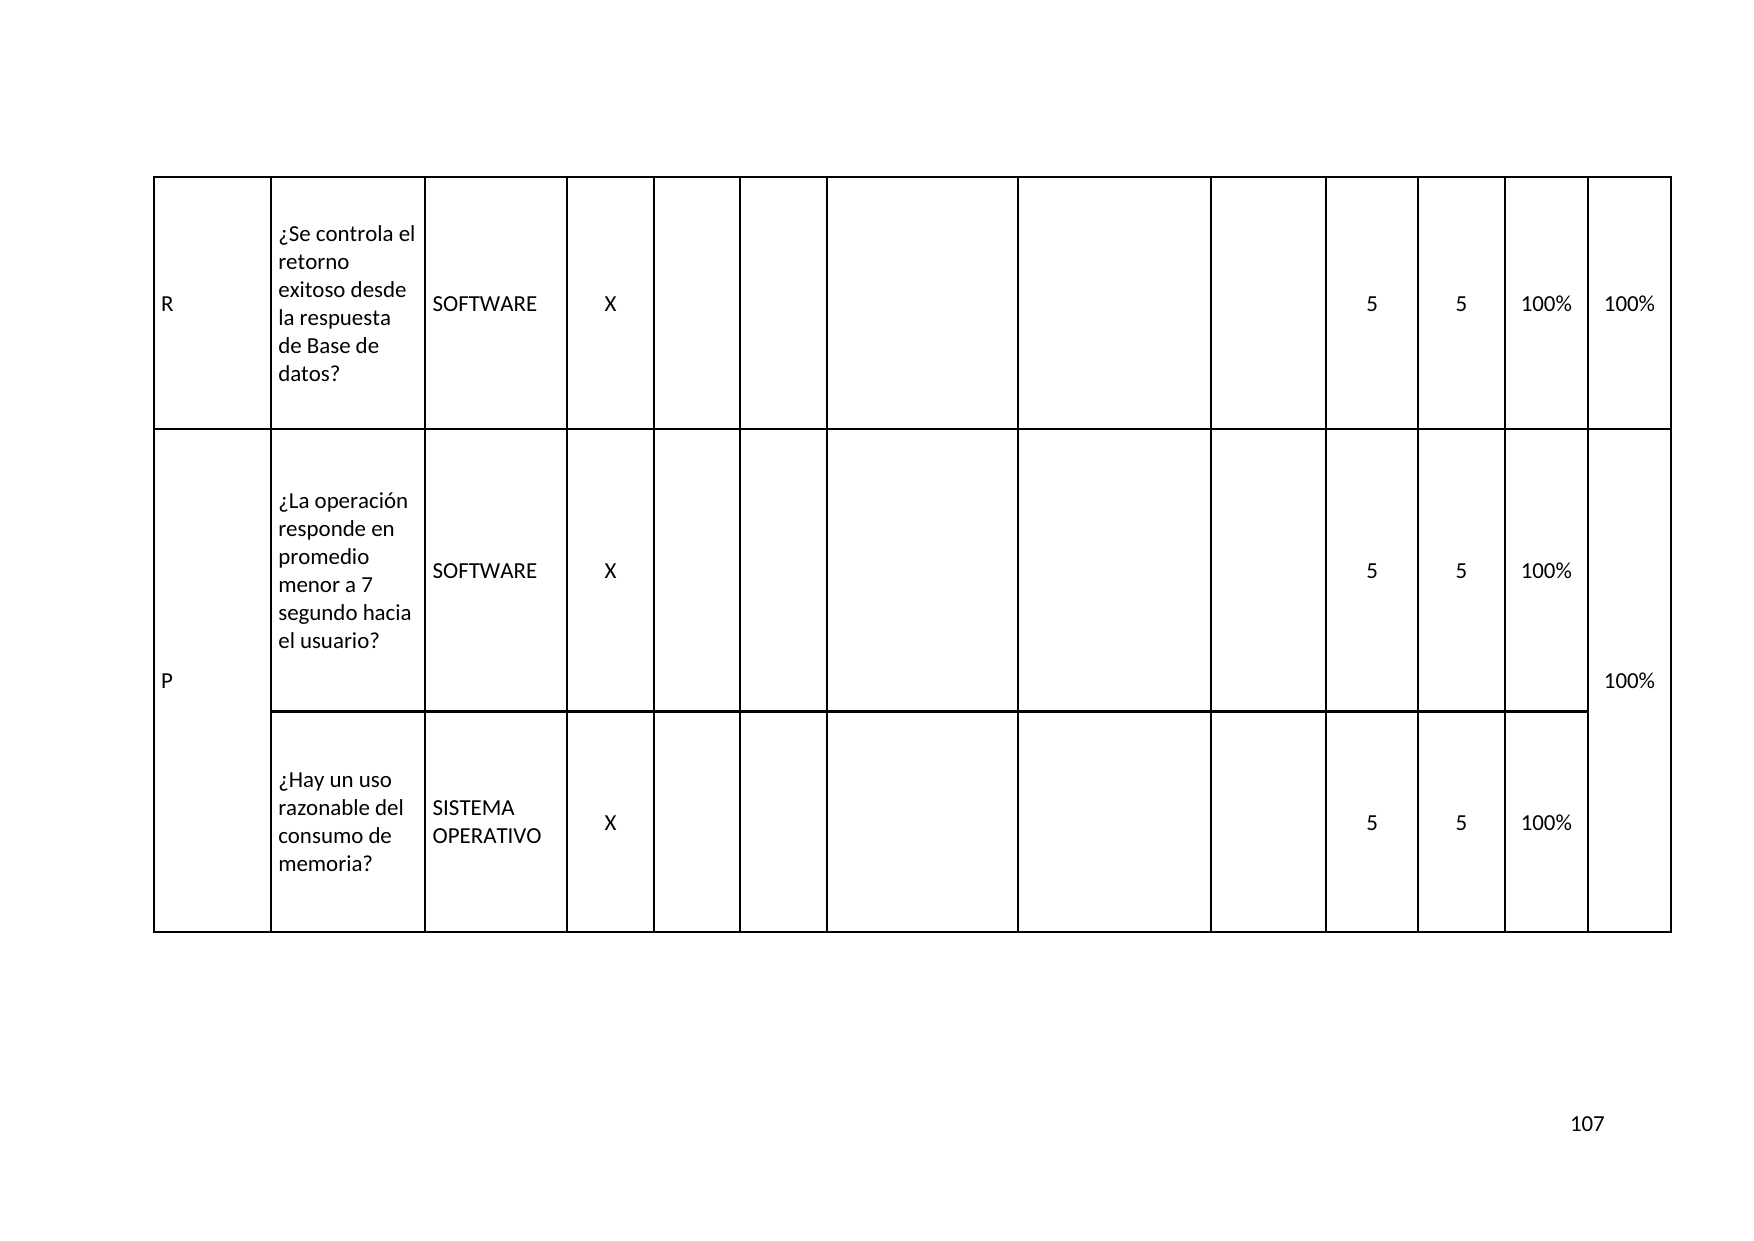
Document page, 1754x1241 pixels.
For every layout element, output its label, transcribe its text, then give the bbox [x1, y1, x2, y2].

table_cell 100% [1589, 430, 1670, 931]
table_cell SISTEMA OPERATIVO [426, 713, 566, 931]
table_cell ¿La operación responde en promedio menor a 7 segundo hacia el usuario? [272, 430, 424, 710]
table_cell 5 [1327, 178, 1417, 428]
table_cell X [568, 713, 653, 931]
table_cell 5 [1327, 713, 1417, 931]
table_cell [828, 178, 1017, 428]
table_cell [655, 713, 739, 931]
table_cell [1212, 178, 1325, 428]
table_cell 100% [1506, 713, 1587, 931]
table_cell [655, 430, 739, 710]
table_cell [1019, 430, 1210, 710]
table_cell [655, 178, 739, 428]
table_cell X [568, 430, 653, 710]
table_cell P [155, 430, 270, 931]
table_cell 100% [1506, 430, 1587, 710]
table_cell SOFTWARE [426, 430, 566, 710]
table_cell SOFTWARE [426, 178, 566, 428]
table_cell 100% [1506, 178, 1587, 428]
table_cell 5 [1419, 430, 1504, 710]
table_cell [1212, 713, 1325, 931]
table_cell [741, 178, 826, 428]
table_cell 5 [1327, 430, 1417, 710]
table_cell [1019, 713, 1210, 931]
table_cell 5 [1419, 178, 1504, 428]
table_cell [741, 713, 826, 931]
table_cell ¿Se controla el retorno exitoso desde la respuesta de Base de datos? [272, 178, 424, 428]
table_cell X [568, 178, 653, 428]
table_cell R [155, 178, 270, 428]
table_cell [828, 713, 1017, 931]
table_cell 100% [1589, 178, 1670, 428]
table_cell [1019, 178, 1210, 428]
table_cell 5 [1419, 713, 1504, 931]
table_cell [828, 430, 1017, 710]
table_cell ¿Hay un uso razonable del consumo de memoria? [272, 713, 424, 931]
table_cell [1212, 430, 1325, 710]
table_cell [741, 430, 826, 710]
